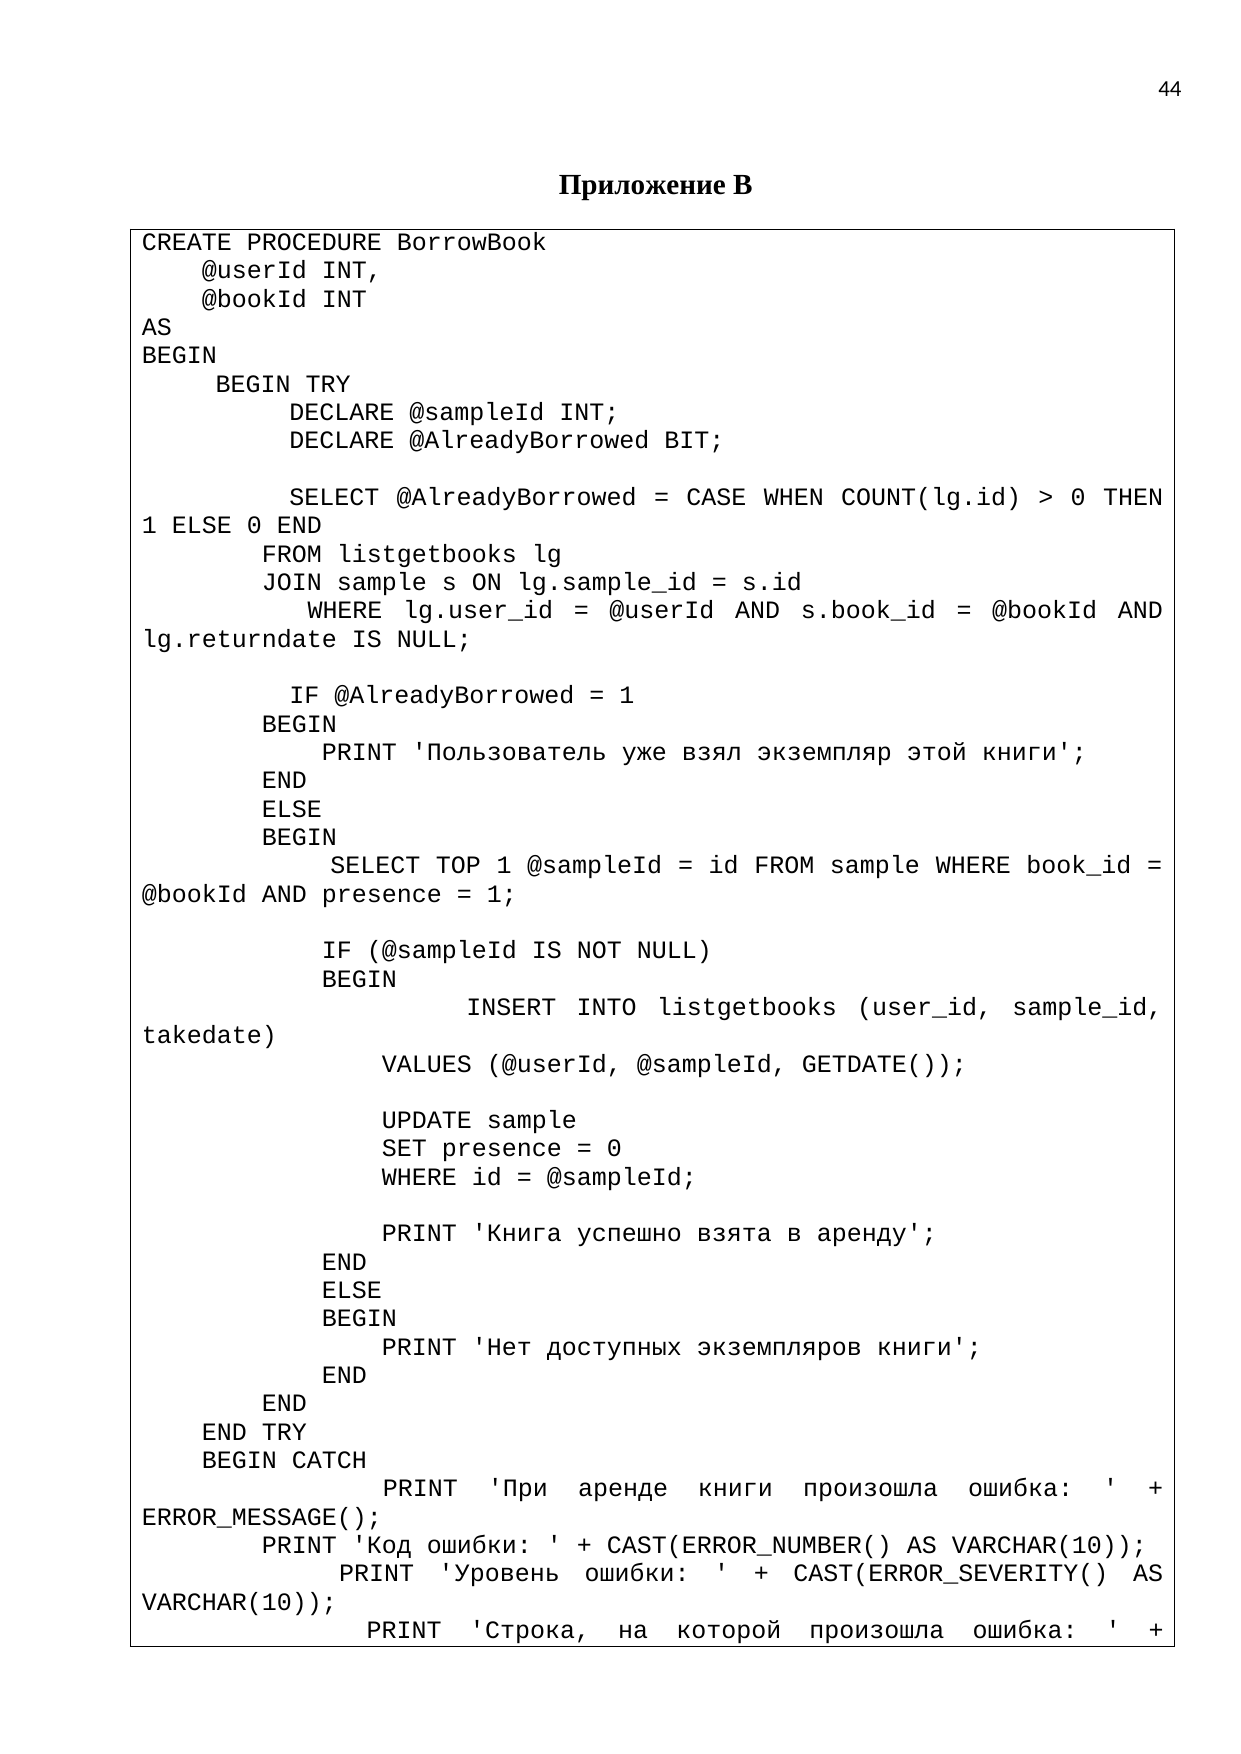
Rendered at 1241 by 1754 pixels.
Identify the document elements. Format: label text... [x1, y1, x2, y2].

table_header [131, 230, 1174, 1646]
subtitle Приложение В [130, 167, 1181, 201]
